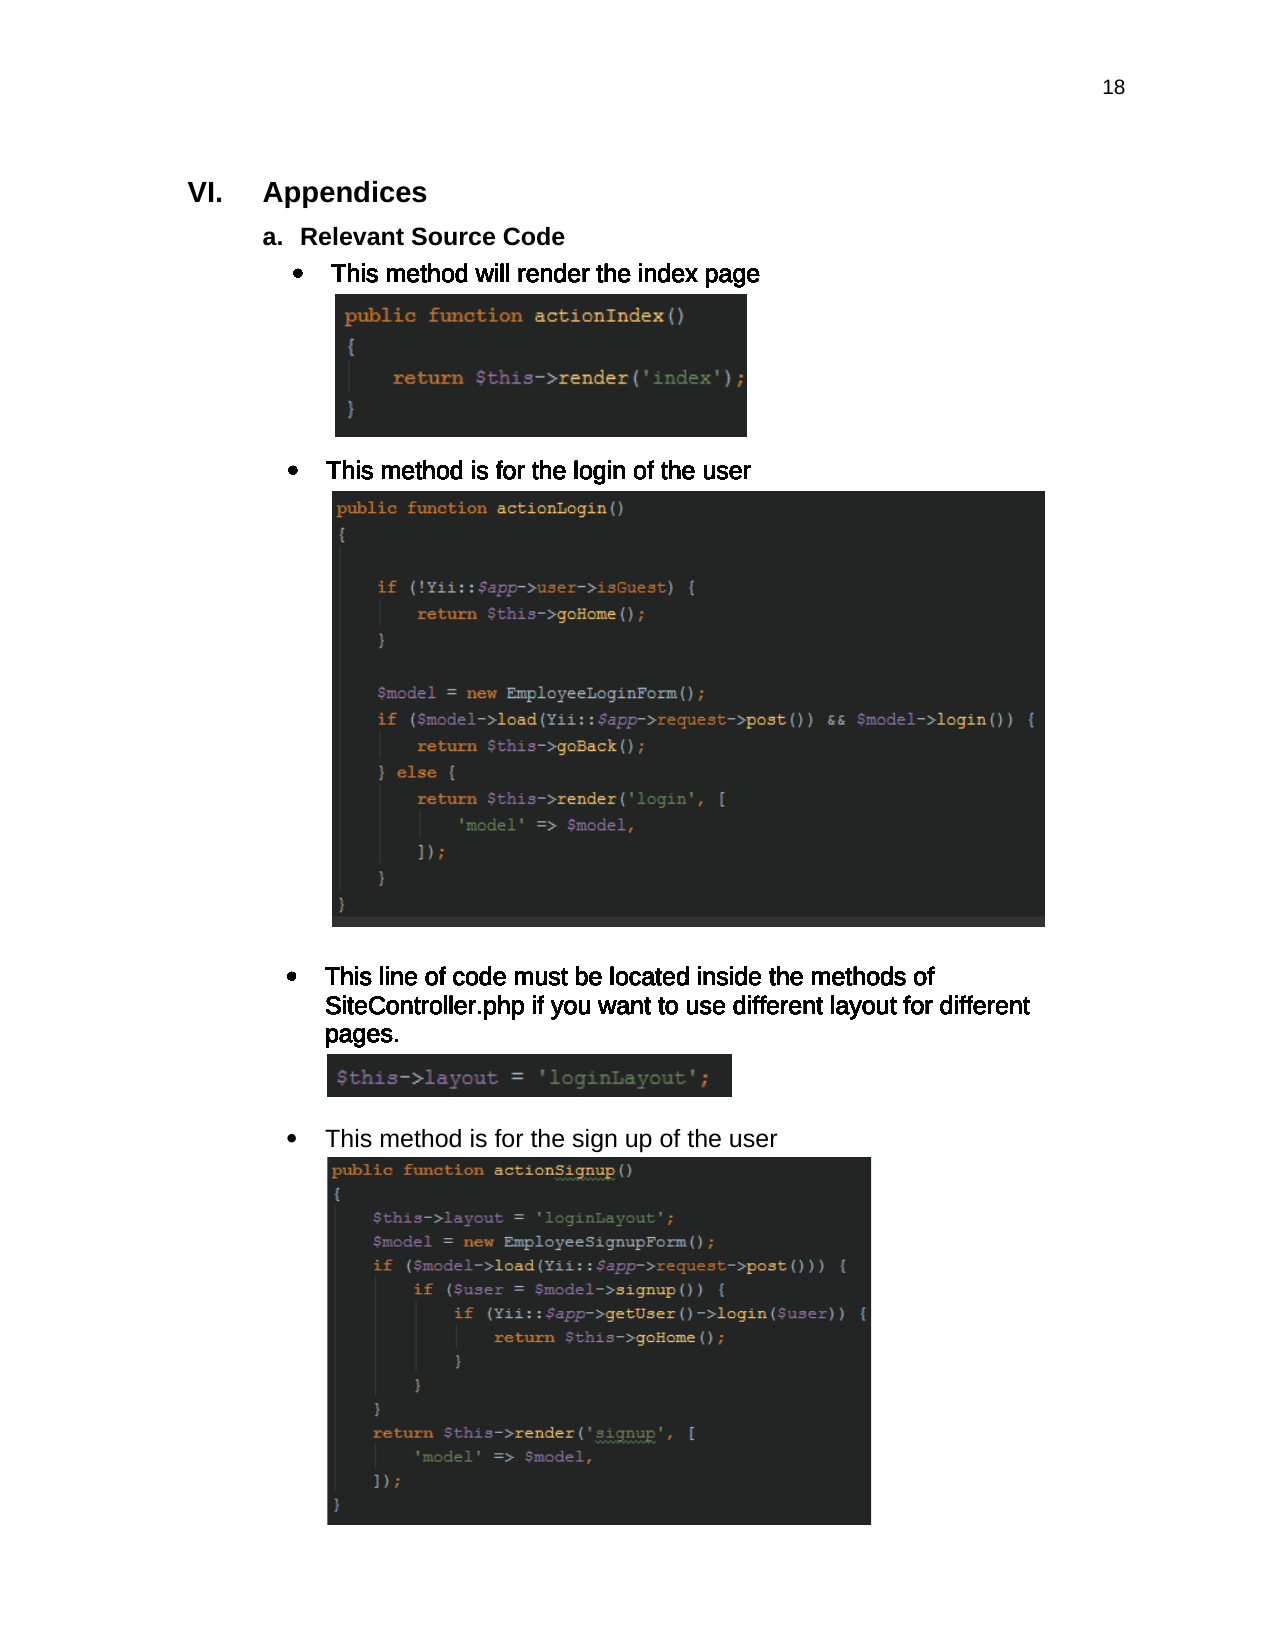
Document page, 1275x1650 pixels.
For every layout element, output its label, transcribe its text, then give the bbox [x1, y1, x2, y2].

picture [332, 491, 1045, 927]
picture [327, 1157, 872, 1525]
picture [327, 1054, 732, 1097]
subtitle Appendices [187, 175, 1125, 208]
picture [335, 294, 747, 437]
subtitle Relevant Source Code [262, 215, 1125, 250]
